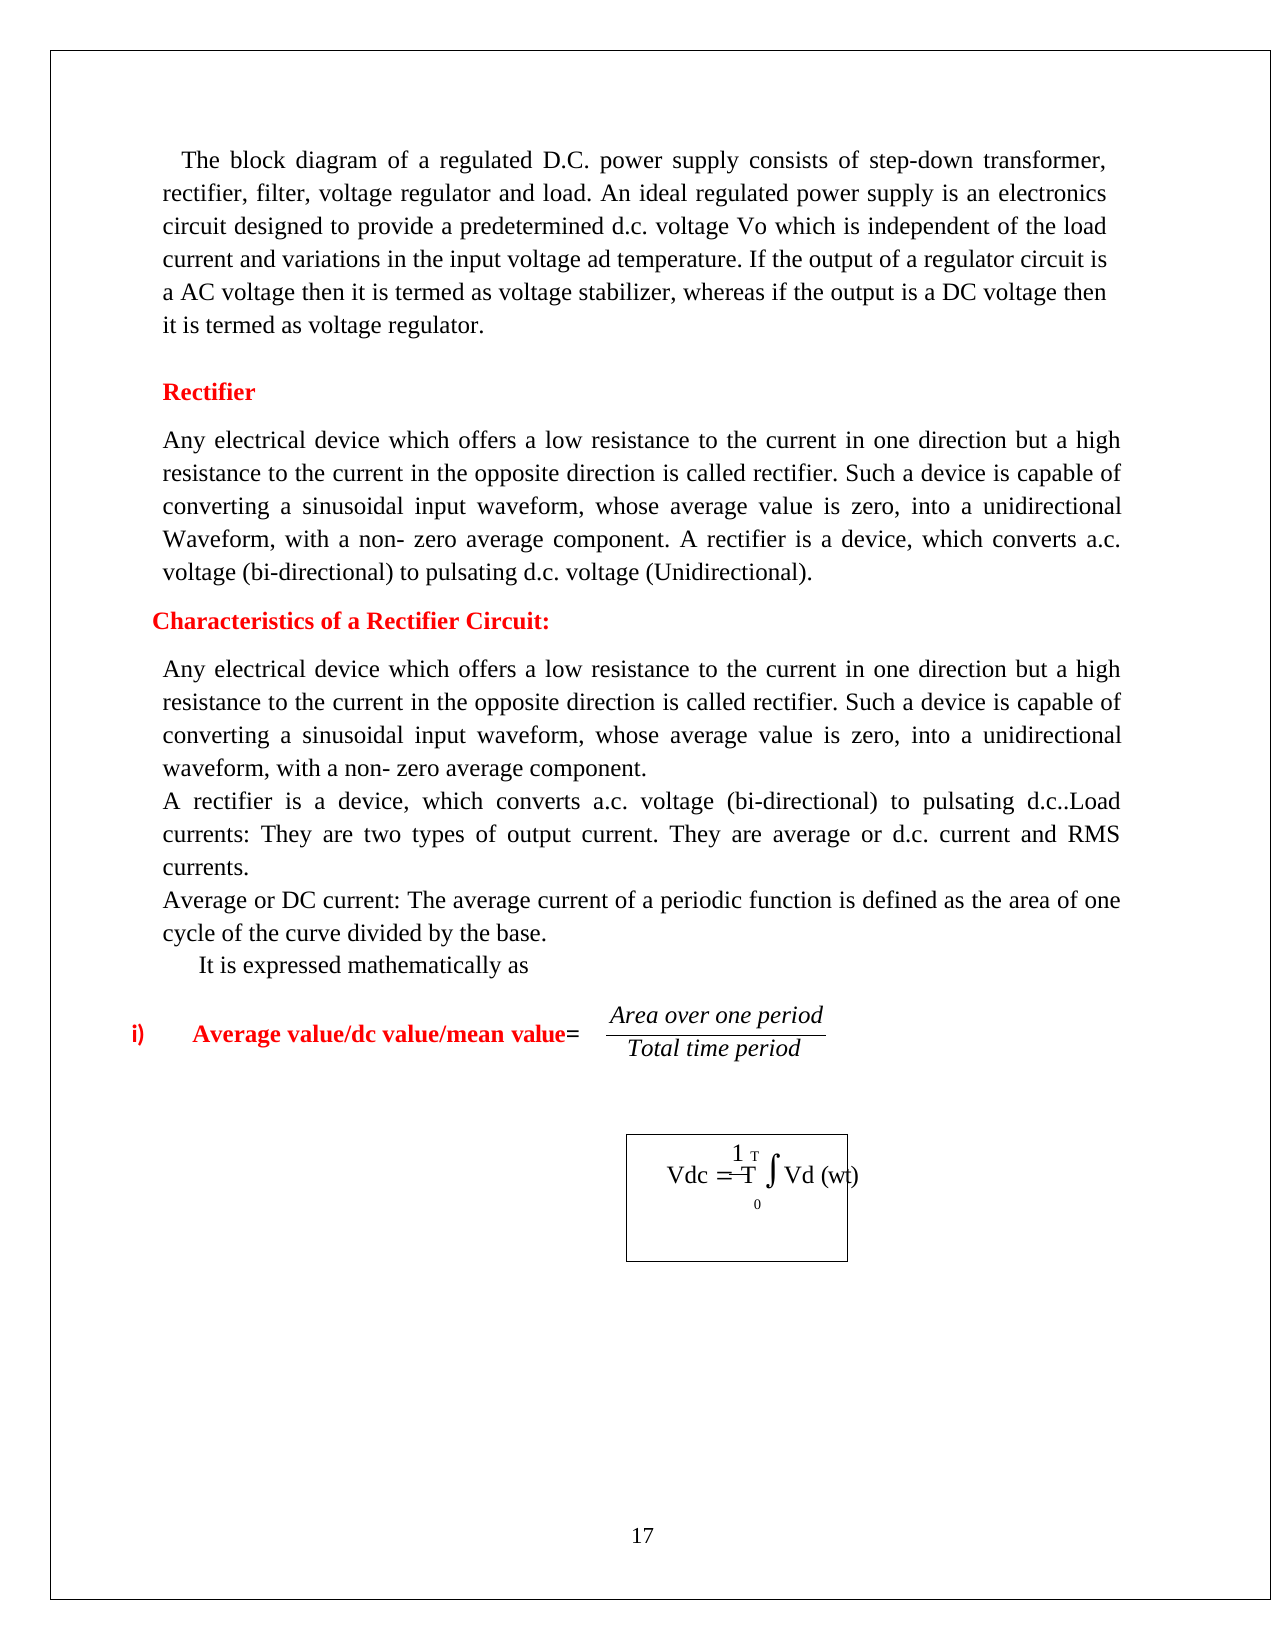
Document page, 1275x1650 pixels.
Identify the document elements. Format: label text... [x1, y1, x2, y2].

subtitle Average value/dc value/mean value= [131, 1018, 581, 1049]
text Area over one period Total time period [610, 1000, 825, 1062]
text The block diagram of a regulated D.C. power supply consists of step-down transformer, rectifier, filter, voltage regulator and load. An ideal regulated power supply is an electronics circuit designed to provide a predetermined d.c. voltage Vo which is independent of the load current and variations in the input voltage ad temperature. If the output of a regulator circuit is a AC voltage then it is termed as voltage stabilizer, whereas if the output is a DC voltage then it is termed as voltage regulator. [162, 145, 1108, 339]
text Any electrical device which offers a low resistance to the current in one direction but a high resistance to the current in the opposite direction is called rectifier. Such a device is capable of converting a sinusoidal input waveform, whose average value is zero, into a unidirectional waveform, with a non- zero average component. [162, 654, 1123, 782]
subtitle Rectifier [162, 377, 1270, 406]
subtitle Characteristics of a Rectifier Circuit: [152, 606, 1270, 635]
text Any electrical device which offers a low resistance to the current in one direction but a high resistance to the current in the opposite direction is called rectifier. Such a device is capable of converting a sinusoidal input waveform, whose average value is zero, into a unidirectional Waveform, with a non- zero average component. A rectifier is a device, which converts a.c. voltage (bi-directional) to pulsating d.c. voltage (Unidirectional). [162, 425, 1123, 586]
text A rectifier is a device, which converts a.c. voltage (bi-directional) to pulsating d.c..Load currents: They are two types of output current. They are average or d.c. current and RMS currents. [162, 786, 1122, 881]
text Average or DC current: The average current of a periodic function is defined as the area of one cycle of the curve divided by the base. [162, 885, 1122, 947]
text It is expressed mathematically as [198, 951, 1270, 980]
